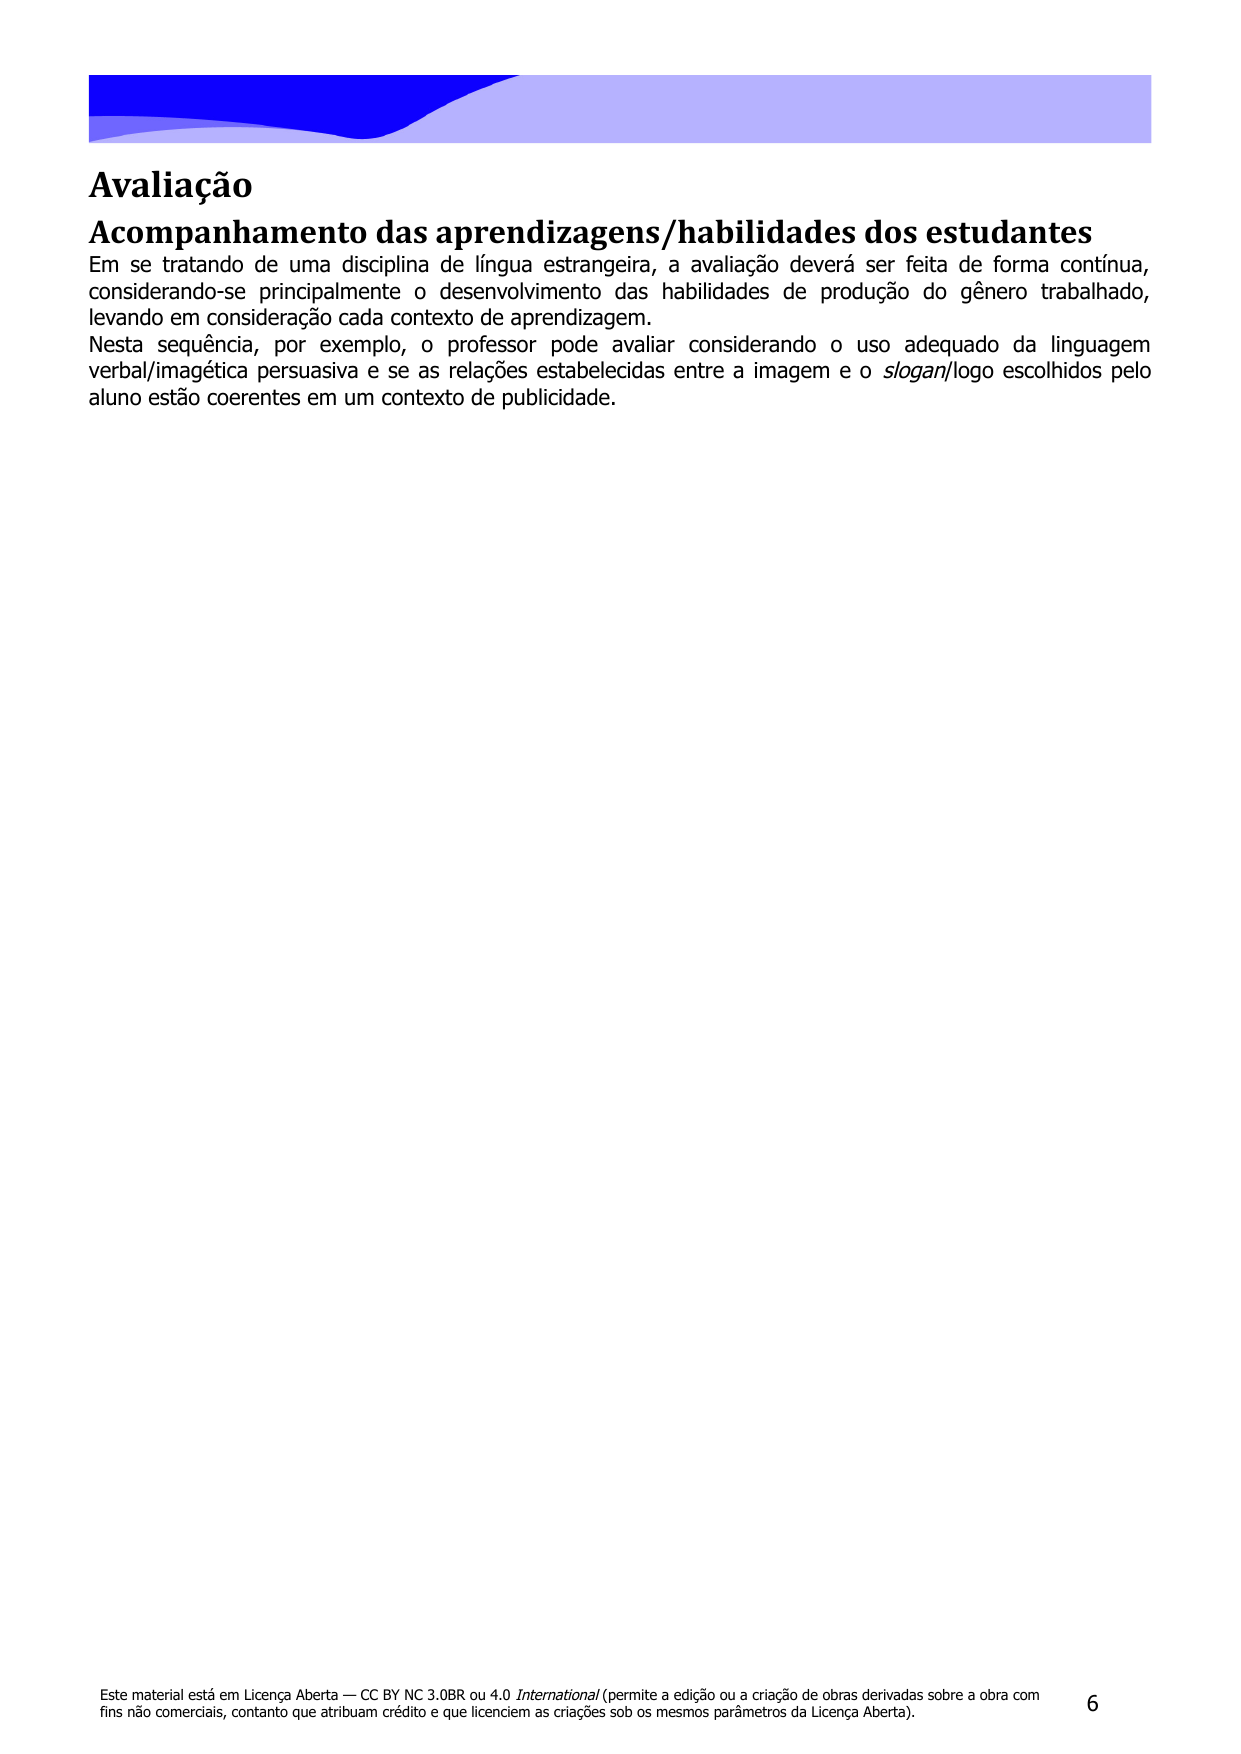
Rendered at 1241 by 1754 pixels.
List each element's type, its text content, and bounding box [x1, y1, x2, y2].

text Acompanhamento das aprendizagens/habilidades dos estudantes [89, 212, 1152, 251]
text Em se tratando de uma disciplina de língua estrangeira, a avaliação deverá ser feita de forma contínua, considerando-se principalmente o desenvolvimento das habilidades de produção do gênero trabalhado, levando em consideração cada contexto de aprendizagem. [89, 251, 1152, 330]
text Avaliação [89, 162, 1152, 206]
text Nesta sequência, por exemplo, o professor pode avaliar considerando o uso adequado da linguagem verbal/imagética persuasiva e se as relações estabelecidas entre a imagem e o slogan/logo escolhidos pelo aluno estão coerentes em um contexto de publicidade. [89, 330, 1152, 409]
picture [88, 75, 1152, 156]
